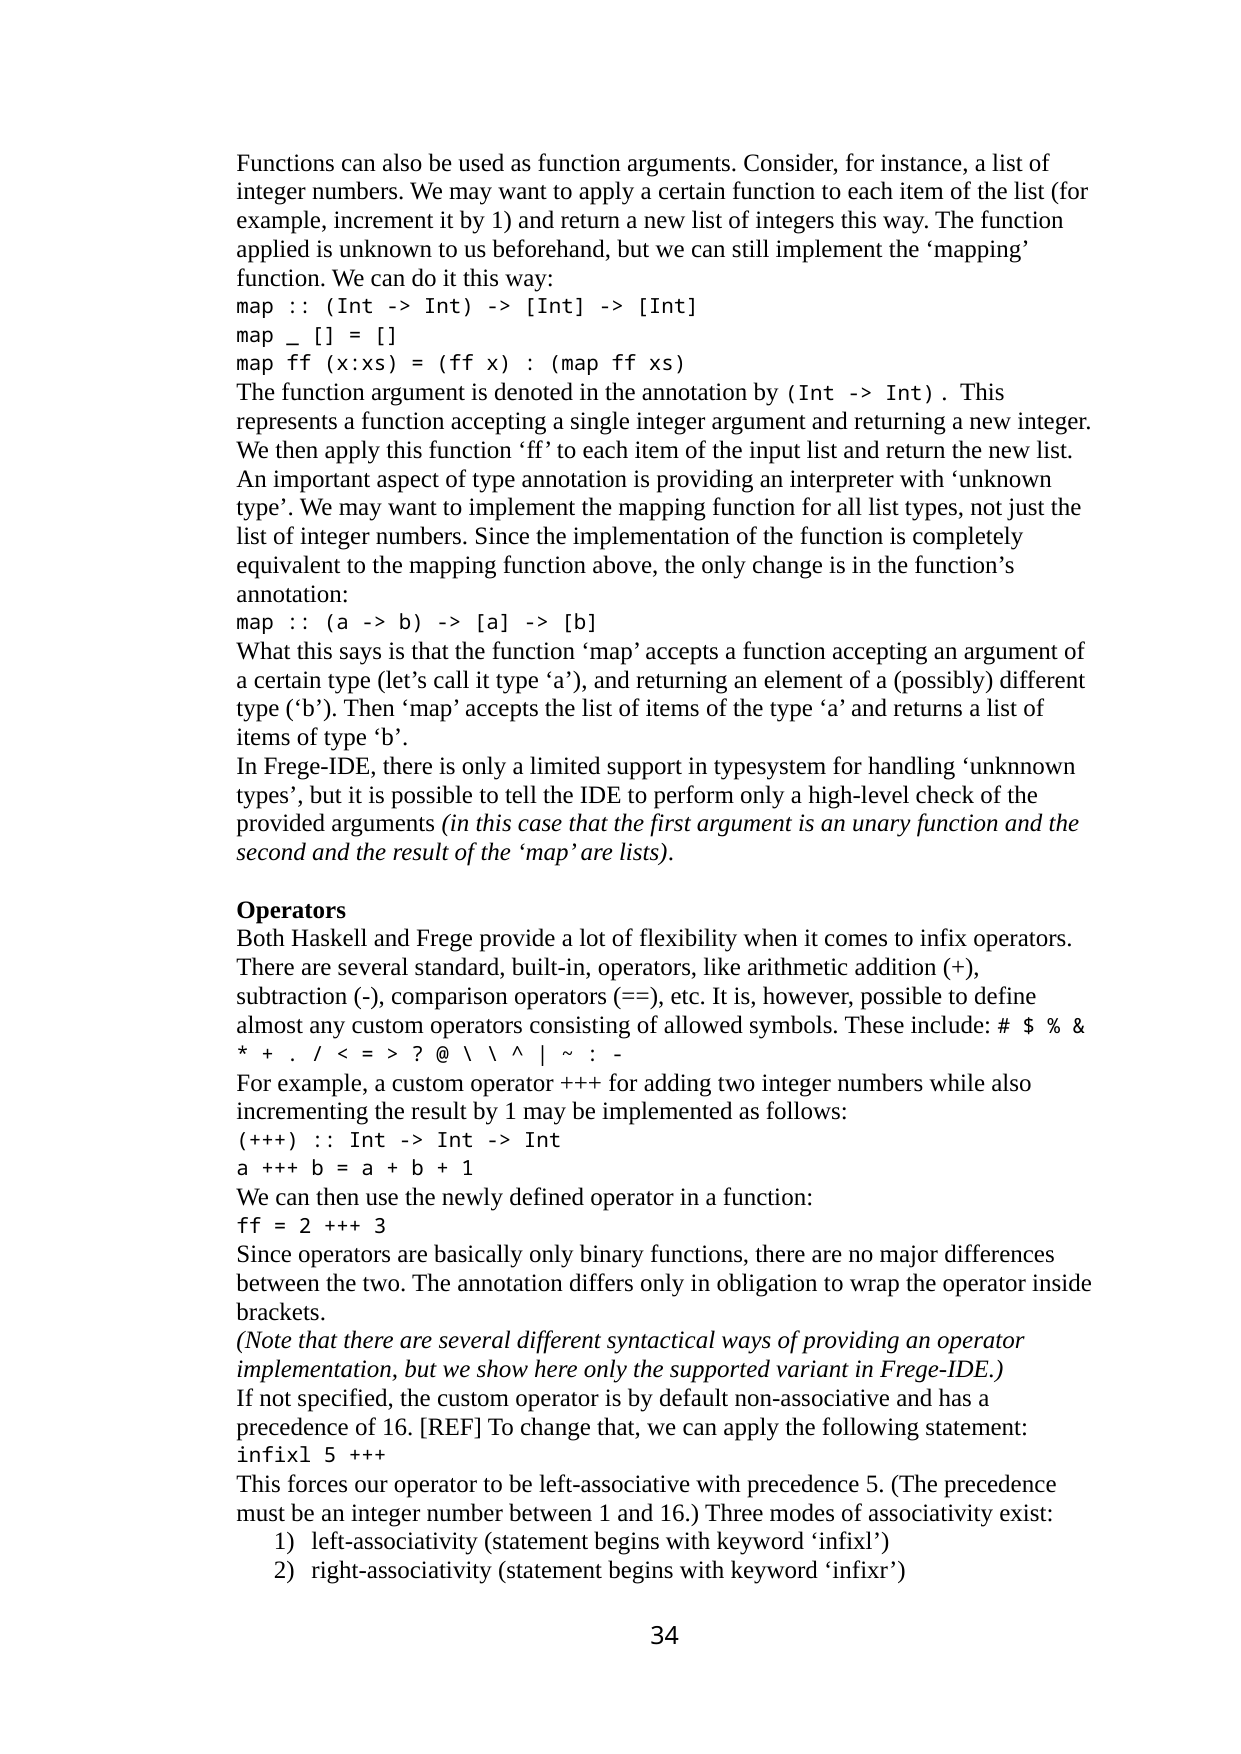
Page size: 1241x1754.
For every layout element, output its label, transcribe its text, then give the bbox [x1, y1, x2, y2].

text (Note that there are several different syntactical ways of providing an operator implementation, but we show here only the supported variant in Frege-IDE.) [236, 1325, 1092, 1383]
list left-associativity (statement begins with keyword ‘infixl’) [274, 1526, 1092, 1555]
text We can then use the newly defined operator in a function: [236, 1182, 1092, 1211]
text This forces our operator to be left-associative with precedence 5. (The precedence must be an integer number between 1 and 16.) Three modes of associativity exist: [236, 1469, 1092, 1526]
text (+++) :: Int -> Int -> Int [236, 1125, 1092, 1153]
list right-associativity (statement begins with keyword ‘infixr’) [274, 1555, 1092, 1584]
text map ff (x:xs) = (ff x) : (map ff xs) [236, 348, 1092, 377]
text Functions can also be used as function arguments. Consider, for instance, a list of integer numbers. We may want to apply a certain function to each item of the list (for example, increment it by 1) and return a new list of integers this way. The function applied is unknown to us beforehand, but we can still implement the ‘mapping’ function. We can do it this way: [236, 148, 1092, 291]
text map _ [] = [] [236, 320, 1092, 348]
text In Frege-IDE, there is only a limited support in typesystem for handling ‘unknnown types’, but it is possible to tell the IDE to perform only a high-level check of the provided arguments (in this case that the first argument is an unary function and the second and the result of the ‘map’ are lists). [236, 751, 1092, 866]
text Both Haskell and Frege provide a lot of flexibility when it comes to infix operators. There are several standard, built-in, operators, like arithmetic addition (+), subtraction (-), comparison operators (==), etc. It is, however, possible to define almost any custom operators consisting of allowed symbols. These include: # $ % & * + . / < = > ? @ \ \ ^ | ~ : - [236, 923, 1092, 1068]
text ff = 2 +++ 3 [236, 1211, 1092, 1239]
text Operators [236, 895, 1092, 923]
text If not specified, the custom operator is by default non-associative and has a precedence of 16. [REF] To change that, we can apply the following statement: [236, 1383, 1092, 1440]
text Since operators are basically only binary functions, there are no major differences between the two. The annotation differs only in obligation to wrap the operator inside brackets. [236, 1239, 1092, 1325]
text What this says is that the function ‘map’ accepts a function accepting an argument of a certain type (let’s call it type ‘a’), and returning an element of a (possibly) different type (‘b’). Then ‘map’ accepts the list of items of the type ‘a’ and returns a list of items of type ‘b’. [236, 636, 1092, 751]
text The function argument is denoted in the annotation by (Int -> Int) . This represents a function accepting a single integer argument and returning a new integer. We then apply this function ‘ff’ to each item of the input list and return the new list. [236, 377, 1092, 464]
text map :: (a -> b) -> [a] -> [b] [236, 607, 1092, 636]
text infixl 5 +++ [236, 1440, 1092, 1469]
text map :: (Int -> Int) -> [Int] -> [Int] [236, 291, 1092, 320]
text a +++ b = a + b + 1 [236, 1153, 1092, 1182]
text An important aspect of type annotation is providing an interpreter with ‘unknown type’. We may want to implement the mapping function for all list types, not just the list of integer numbers. Since the implementation of the function is completely equivalent to the mapping function above, the only change is in the function’s annotation: [236, 464, 1092, 607]
text For example, a custom operator +++ for adding two integer numbers while also incrementing the result by 1 may be implemented as follows: [236, 1068, 1092, 1125]
